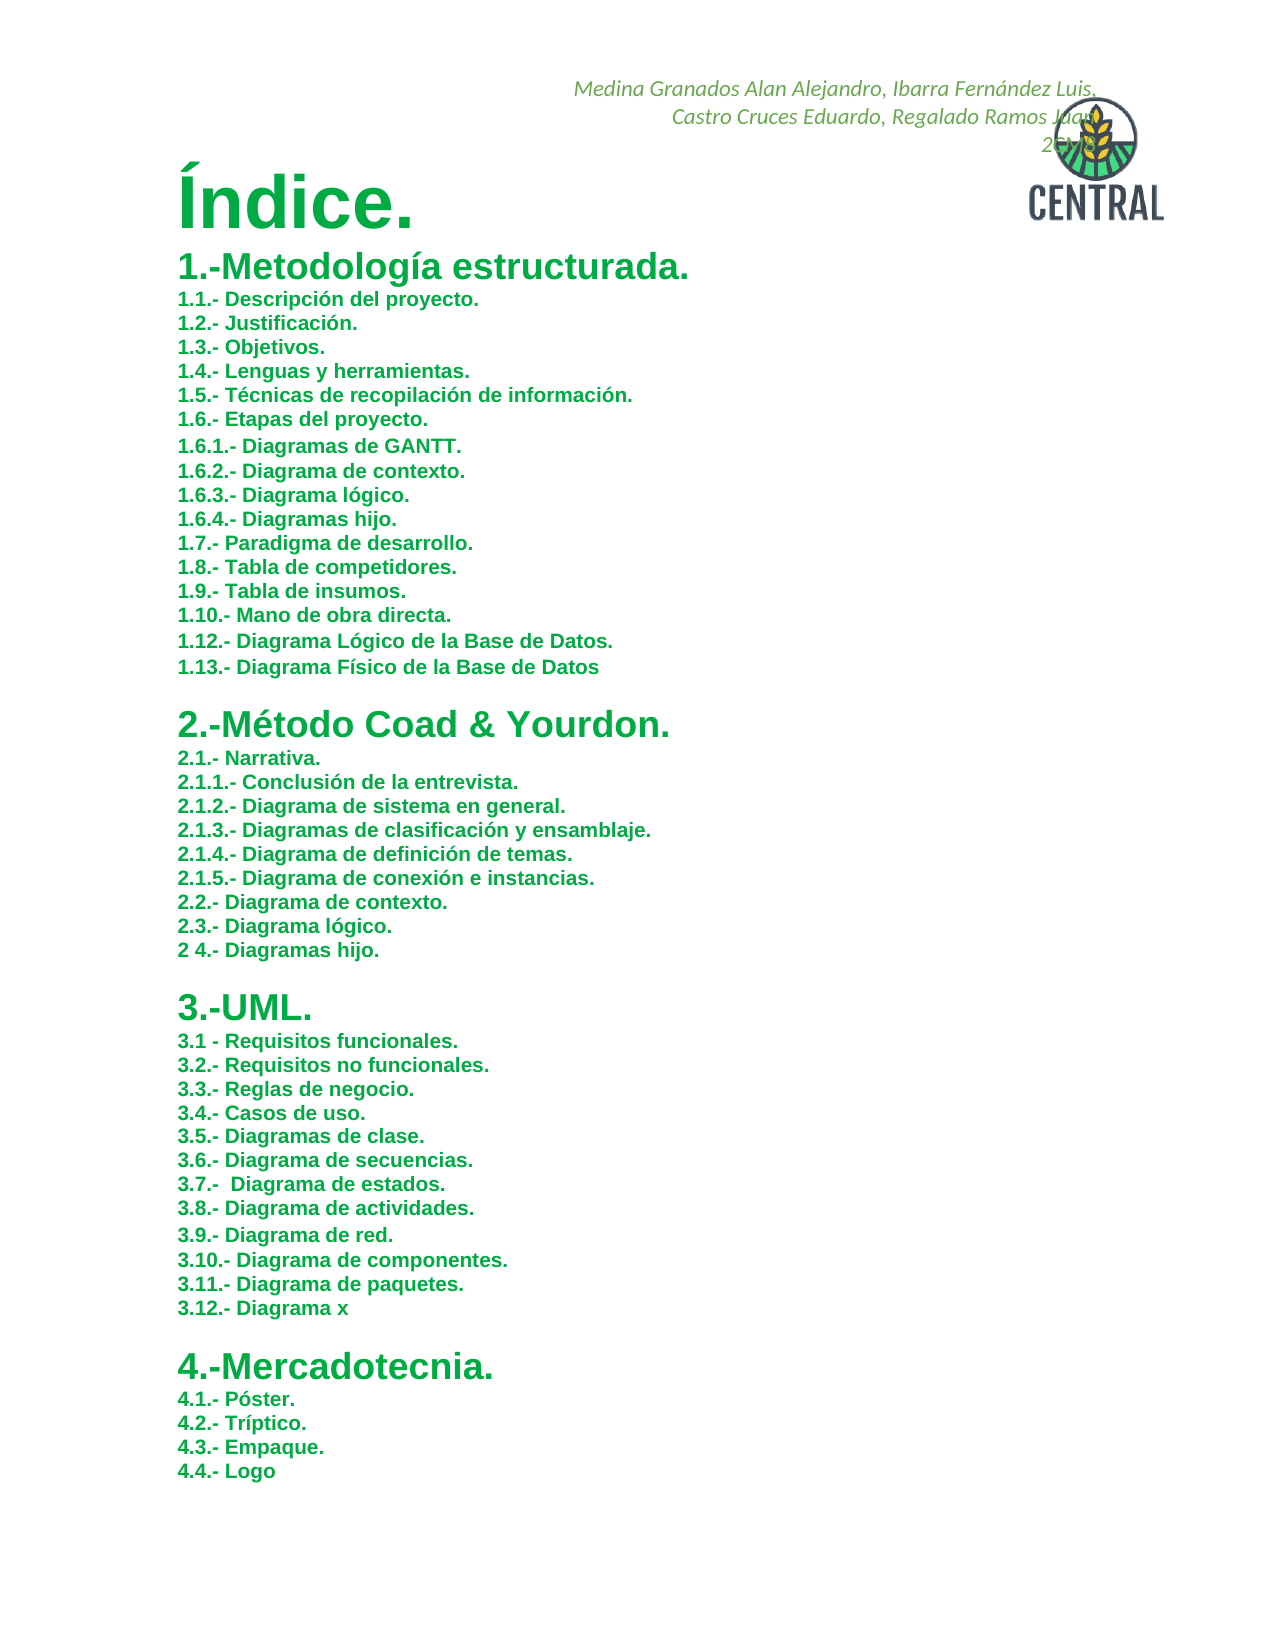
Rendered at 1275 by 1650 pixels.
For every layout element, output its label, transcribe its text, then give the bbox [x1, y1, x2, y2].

text 4.3.- Empaque. [177, 1435, 1098, 1459]
text 1.6.- Etapas del proyecto. [177, 407, 1098, 431]
text 4.1.- Póster. [177, 1387, 1098, 1411]
picture [1027, 95, 1164, 221]
text 1.12.- Diagrama Lógico de la Base de Datos. [177, 627, 1098, 655]
text 1.4.- Lenguas y herramientas. [177, 359, 1098, 383]
text 1.8.- Tabla de competidores. [177, 555, 1098, 579]
text 3.9.- Diagrama de red. [177, 1220, 1098, 1248]
text 3.1 - Requisitos funcionales. [177, 1028, 1098, 1052]
text 1.-Metodología estructurada. [177, 244, 1098, 287]
text 3.8.- Diagrama de actividades. [177, 1196, 1098, 1220]
text 3.3.- Reglas de negocio. [177, 1076, 1098, 1100]
text 2 4.- Diagramas hijo. [177, 937, 1098, 961]
text 4.-Mercadotecnia. [177, 1344, 1098, 1387]
text 1.10.- Mano de obra directa. [177, 603, 1098, 627]
text 3.4.- Casos de uso. [177, 1100, 1098, 1124]
text 3.10.- Diagrama de componentes. [177, 1248, 1098, 1272]
text 2.1.5.- Diagrama de conexión e instancias. [177, 866, 1098, 889]
text 1.5.- Técnicas de recopilación de información. [177, 383, 1098, 407]
text 1.6.2.- Diagrama de contexto. [177, 459, 1098, 483]
text 2.1.2.- Diagrama de sistema en general. [177, 794, 1098, 818]
text 2.-Método Coad & Yourdon. [177, 703, 1098, 746]
text 1.1.- Descripción del proyecto. [177, 287, 1098, 311]
text 1.9.- Tabla de insumos. [177, 579, 1098, 603]
text 1.6.4.- Diagramas hijo. [177, 507, 1098, 531]
text 2.1.3.- Diagramas de clasificación y ensamblaje. [177, 818, 1098, 842]
text 3.12.- Diagrama x [177, 1296, 1098, 1320]
text 1.2.- Justificación. [177, 311, 1098, 335]
text 1.13.- Diagrama Físico de la Base de Datos [177, 655, 1098, 679]
text 3.5.- Diagramas de clase. [177, 1124, 1098, 1148]
text 1.6.3.- Diagrama lógico. [177, 483, 1098, 507]
text 2.1.1.- Conclusión de la entrevista. [177, 770, 1098, 794]
text Índice. [177, 158, 1098, 244]
text 3.2.- Requisitos no funcionales. [177, 1052, 1098, 1076]
text 2.3.- Diagrama lógico. [177, 913, 1098, 937]
text 2.2.- Diagrama de contexto. [177, 889, 1098, 913]
text 1.6.1.- Diagramas de GANTT. [177, 431, 1098, 459]
text 3.-UML. [177, 985, 1098, 1028]
picture [1029, 114, 1035, 123]
text 1.3.- Objetivos. [177, 335, 1098, 359]
text 3.11.- Diagrama de paquetes. [177, 1272, 1098, 1296]
text 4.4.- Logo [177, 1459, 1098, 1483]
text 3.6.- Diagrama de secuencias. [177, 1148, 1098, 1172]
text 3.7.- Diagrama de estados. [177, 1172, 1098, 1196]
text 2.1.- Narrativa. [177, 746, 1098, 770]
text 2.1.4.- Diagrama de definición de temas. [177, 842, 1098, 866]
text 1.7.- Paradigma de desarrollo. [177, 531, 1098, 555]
text 4.2.- Tríptico. [177, 1411, 1098, 1435]
